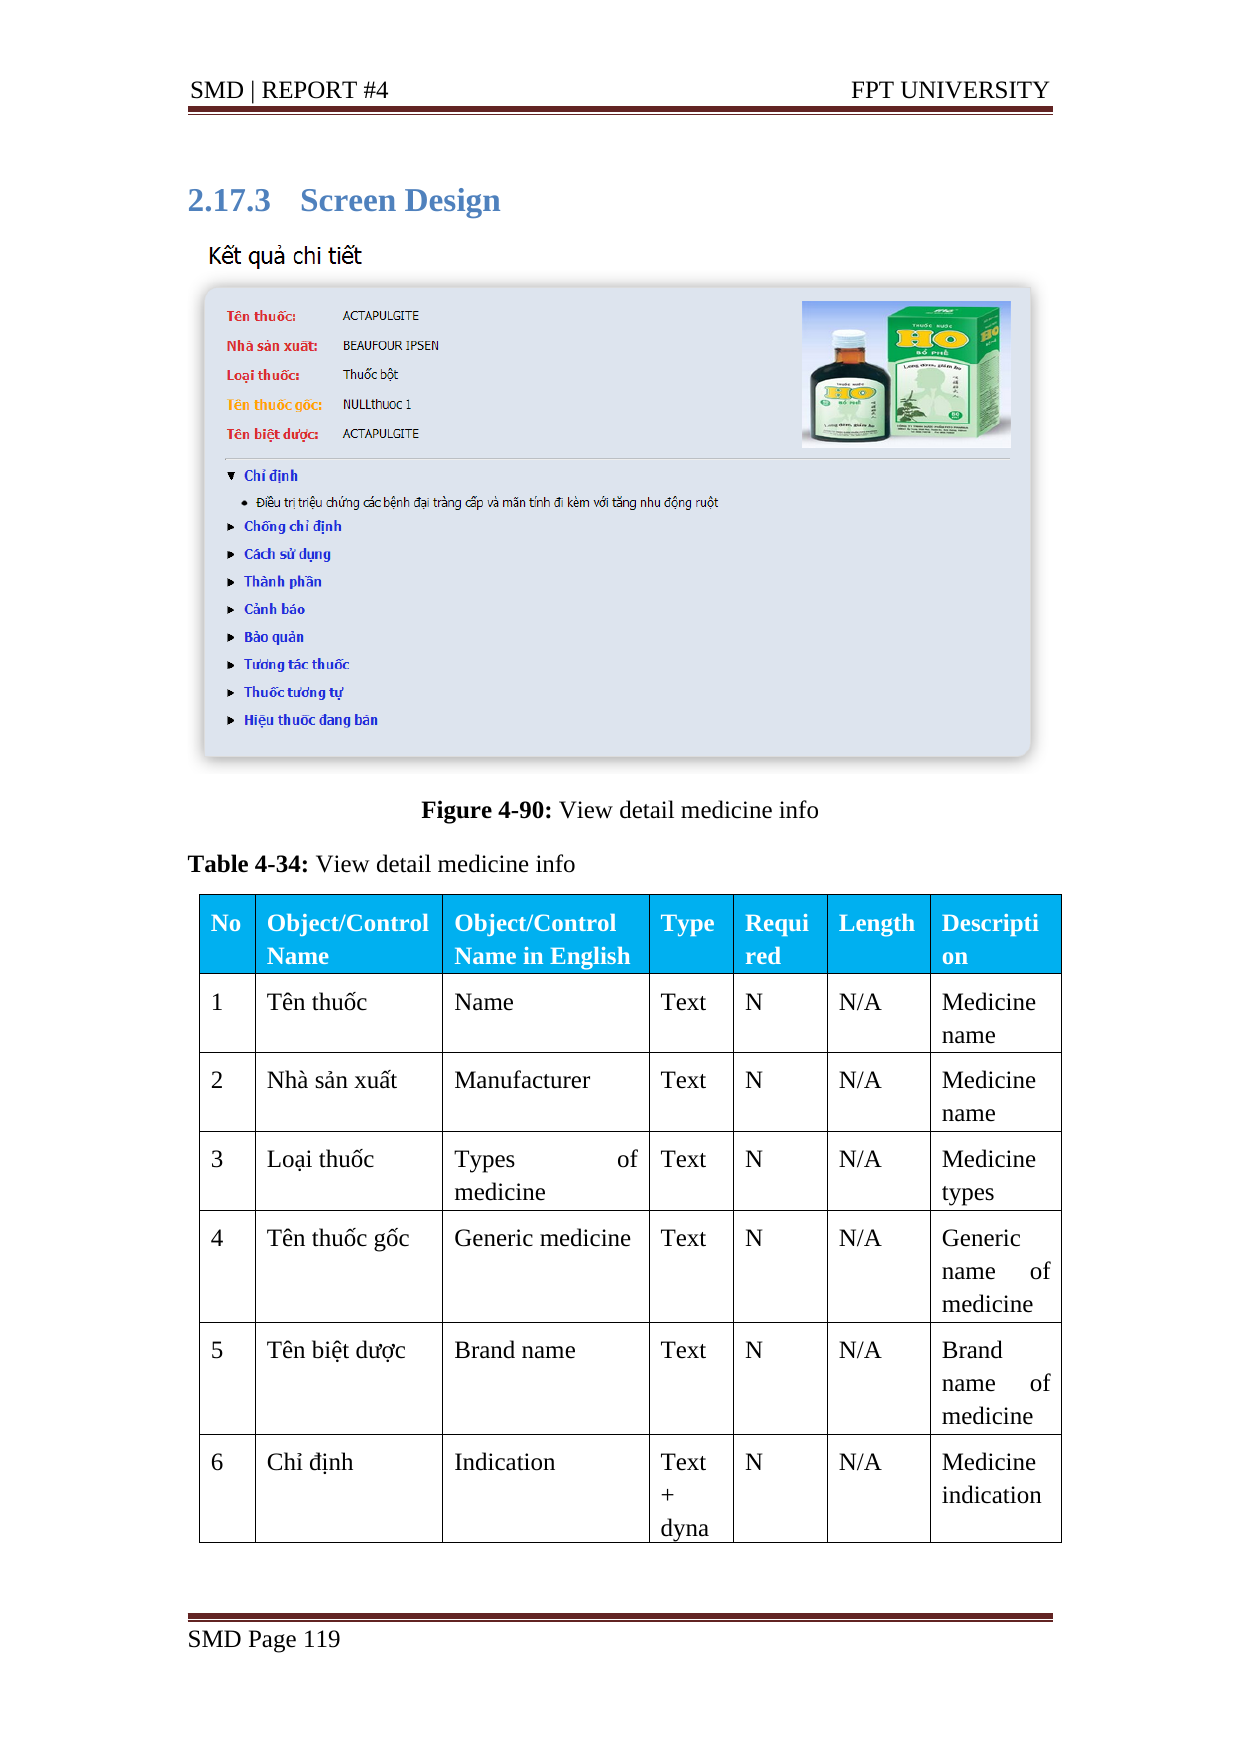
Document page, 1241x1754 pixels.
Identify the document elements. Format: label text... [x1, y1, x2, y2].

text Table 4-34: View detail medicine info [187, 849, 1053, 877]
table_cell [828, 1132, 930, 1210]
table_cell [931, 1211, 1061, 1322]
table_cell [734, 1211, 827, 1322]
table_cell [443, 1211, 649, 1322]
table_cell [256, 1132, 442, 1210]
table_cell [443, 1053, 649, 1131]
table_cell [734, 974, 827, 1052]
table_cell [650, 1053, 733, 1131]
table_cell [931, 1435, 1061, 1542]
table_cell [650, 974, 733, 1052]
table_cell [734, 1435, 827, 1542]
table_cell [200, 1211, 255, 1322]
text Figure 4-90: View detail medicine info [187, 795, 1053, 824]
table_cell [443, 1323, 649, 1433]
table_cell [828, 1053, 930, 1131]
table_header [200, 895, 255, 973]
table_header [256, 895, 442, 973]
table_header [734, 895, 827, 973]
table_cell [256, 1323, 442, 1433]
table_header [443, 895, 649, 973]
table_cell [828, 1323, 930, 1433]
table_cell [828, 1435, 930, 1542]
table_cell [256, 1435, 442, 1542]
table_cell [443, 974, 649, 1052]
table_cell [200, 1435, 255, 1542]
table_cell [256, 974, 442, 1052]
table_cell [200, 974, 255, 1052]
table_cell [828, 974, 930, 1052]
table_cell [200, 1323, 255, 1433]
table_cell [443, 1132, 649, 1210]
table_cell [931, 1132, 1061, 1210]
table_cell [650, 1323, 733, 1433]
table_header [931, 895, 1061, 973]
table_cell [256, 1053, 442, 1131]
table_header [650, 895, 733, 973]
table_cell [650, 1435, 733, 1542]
picture [187, 236, 1052, 774]
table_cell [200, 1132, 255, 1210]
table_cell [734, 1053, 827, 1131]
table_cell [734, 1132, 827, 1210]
subtitle Screen Design [187, 180, 1053, 218]
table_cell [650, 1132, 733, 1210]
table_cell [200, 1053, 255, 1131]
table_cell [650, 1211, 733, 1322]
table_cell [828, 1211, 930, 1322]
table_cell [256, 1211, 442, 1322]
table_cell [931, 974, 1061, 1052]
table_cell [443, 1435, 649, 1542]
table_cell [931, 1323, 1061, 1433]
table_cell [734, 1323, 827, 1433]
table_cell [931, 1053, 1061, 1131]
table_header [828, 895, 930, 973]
